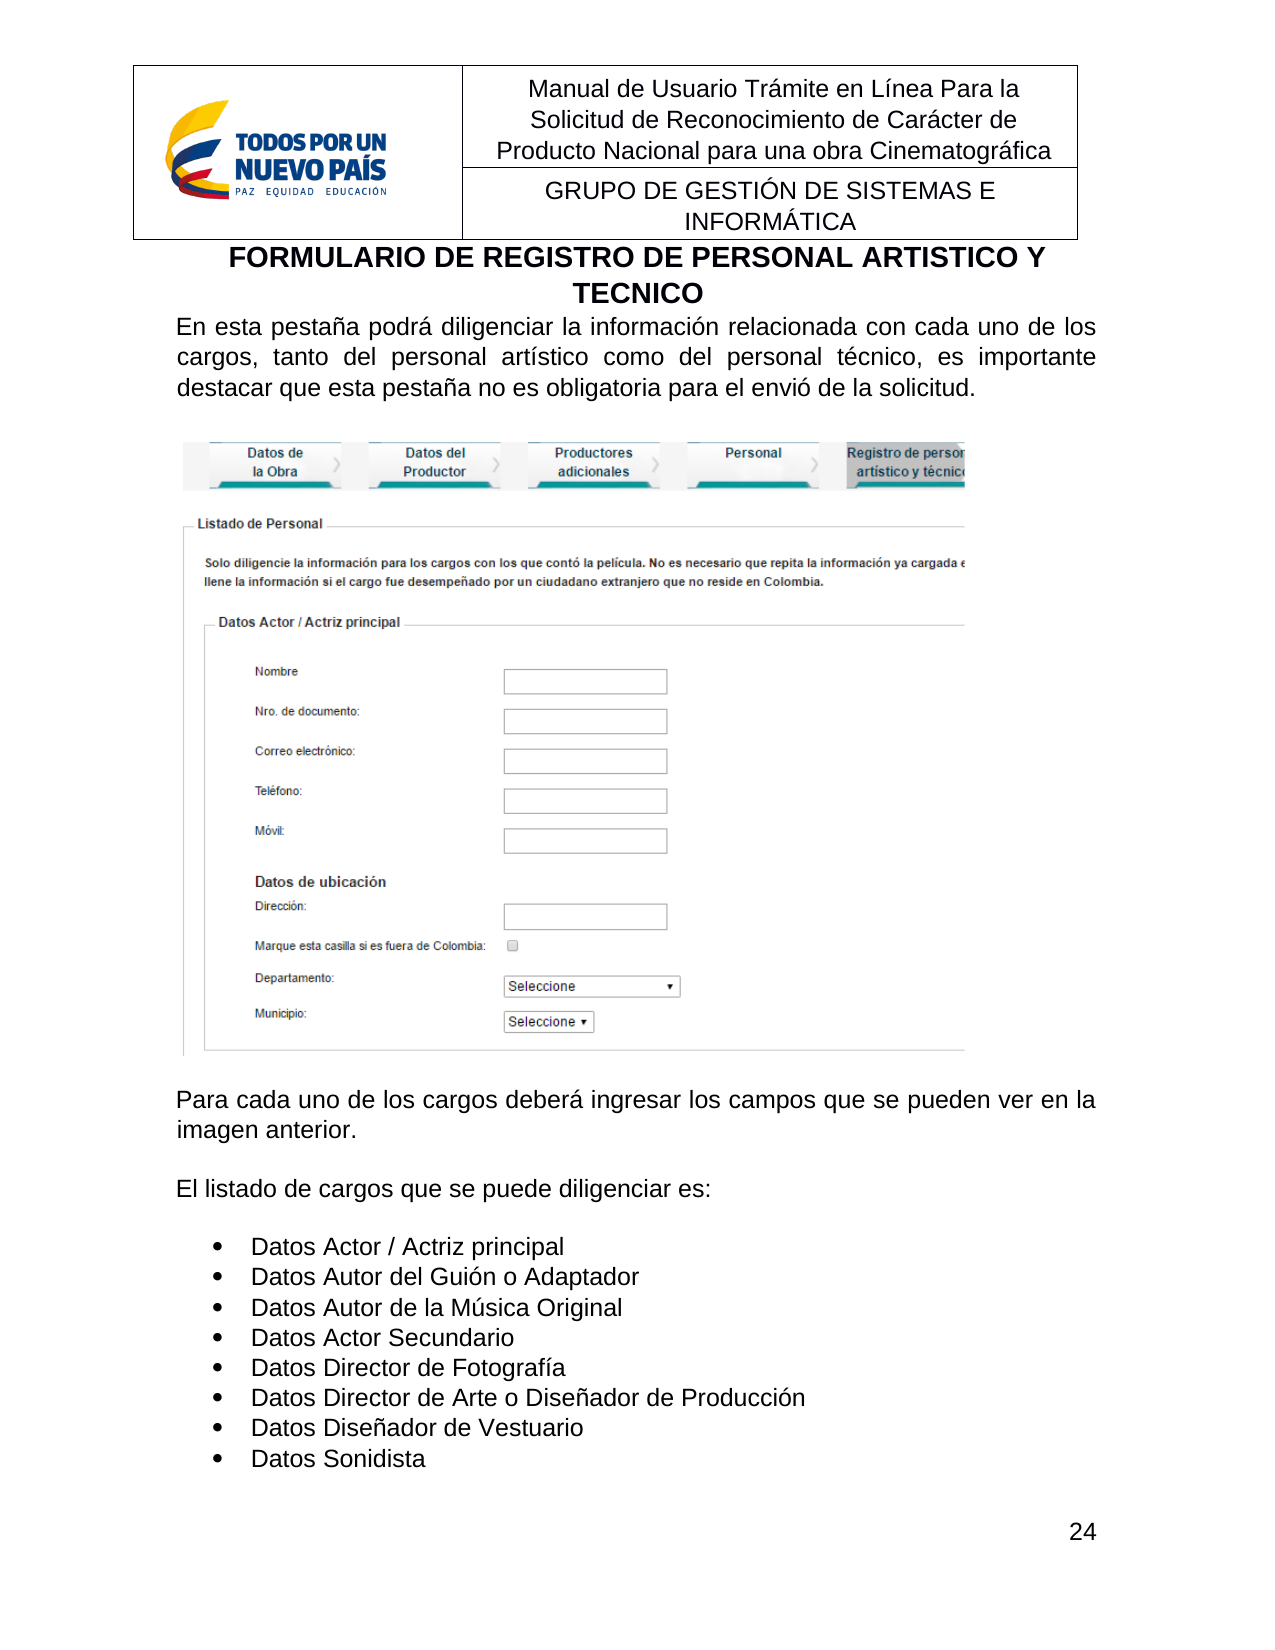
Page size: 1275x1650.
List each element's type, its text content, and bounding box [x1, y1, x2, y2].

list Datos Autor del Guión o Adaptador [213, 1262, 1098, 1291]
list Datos Actor Secundario [213, 1323, 1098, 1352]
list Datos Actor / Actriz principal [213, 1232, 1098, 1261]
list Datos Director de Arte o Diseñador de Producción [213, 1383, 1098, 1412]
list Datos Autor de la Música Original [213, 1293, 1098, 1321]
subtitle FORMULARIO DE REGISTRO DE PERSONAL ARTISTICO Y TECNICO [177, 148, 1098, 310]
picture [153, 73, 396, 237]
text En esta pestaña podrá diligenciar la información relacionada con cada uno de los cargos, tanto del personal artístico como del personal técnico, es importante destacar que esta pestaña no es obligatoria para el envió de la solicitud. [176, 312, 1098, 401]
list Datos Sonidista [213, 1444, 1098, 1472]
picture [175, 431, 965, 1056]
text Para cada uno de los cargos deberá ingresar los campos que se pueden ver en la imagen anterior. [176, 1085, 1098, 1144]
list Datos Diseñador de Vestuario [213, 1413, 1098, 1442]
text El listado de cargos que se puede diligenciar es: [176, 1174, 1098, 1202]
list Datos Director de Fotografía [213, 1353, 1098, 1382]
